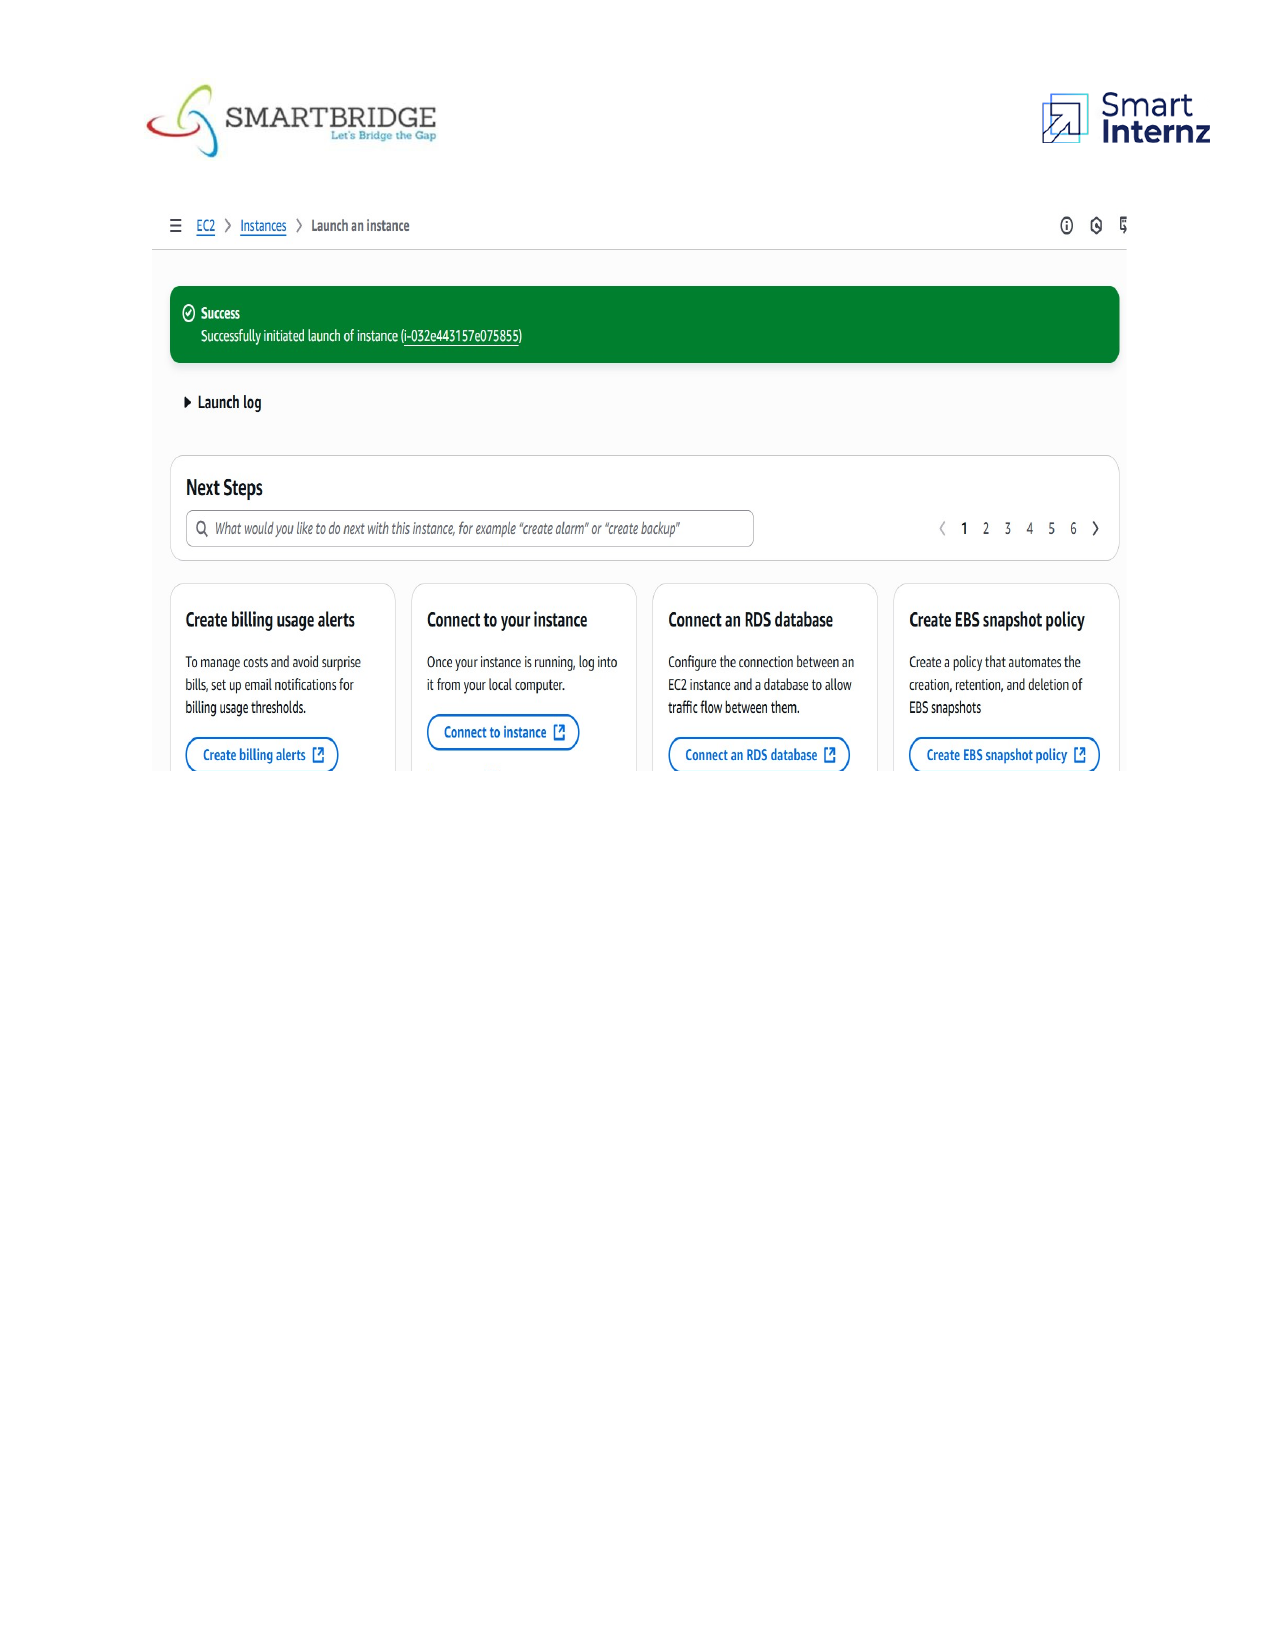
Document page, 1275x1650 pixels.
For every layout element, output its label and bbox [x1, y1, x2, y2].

picture [1037, 92, 1214, 143]
picture [151, 208, 1125, 770]
picture [143, 78, 439, 161]
